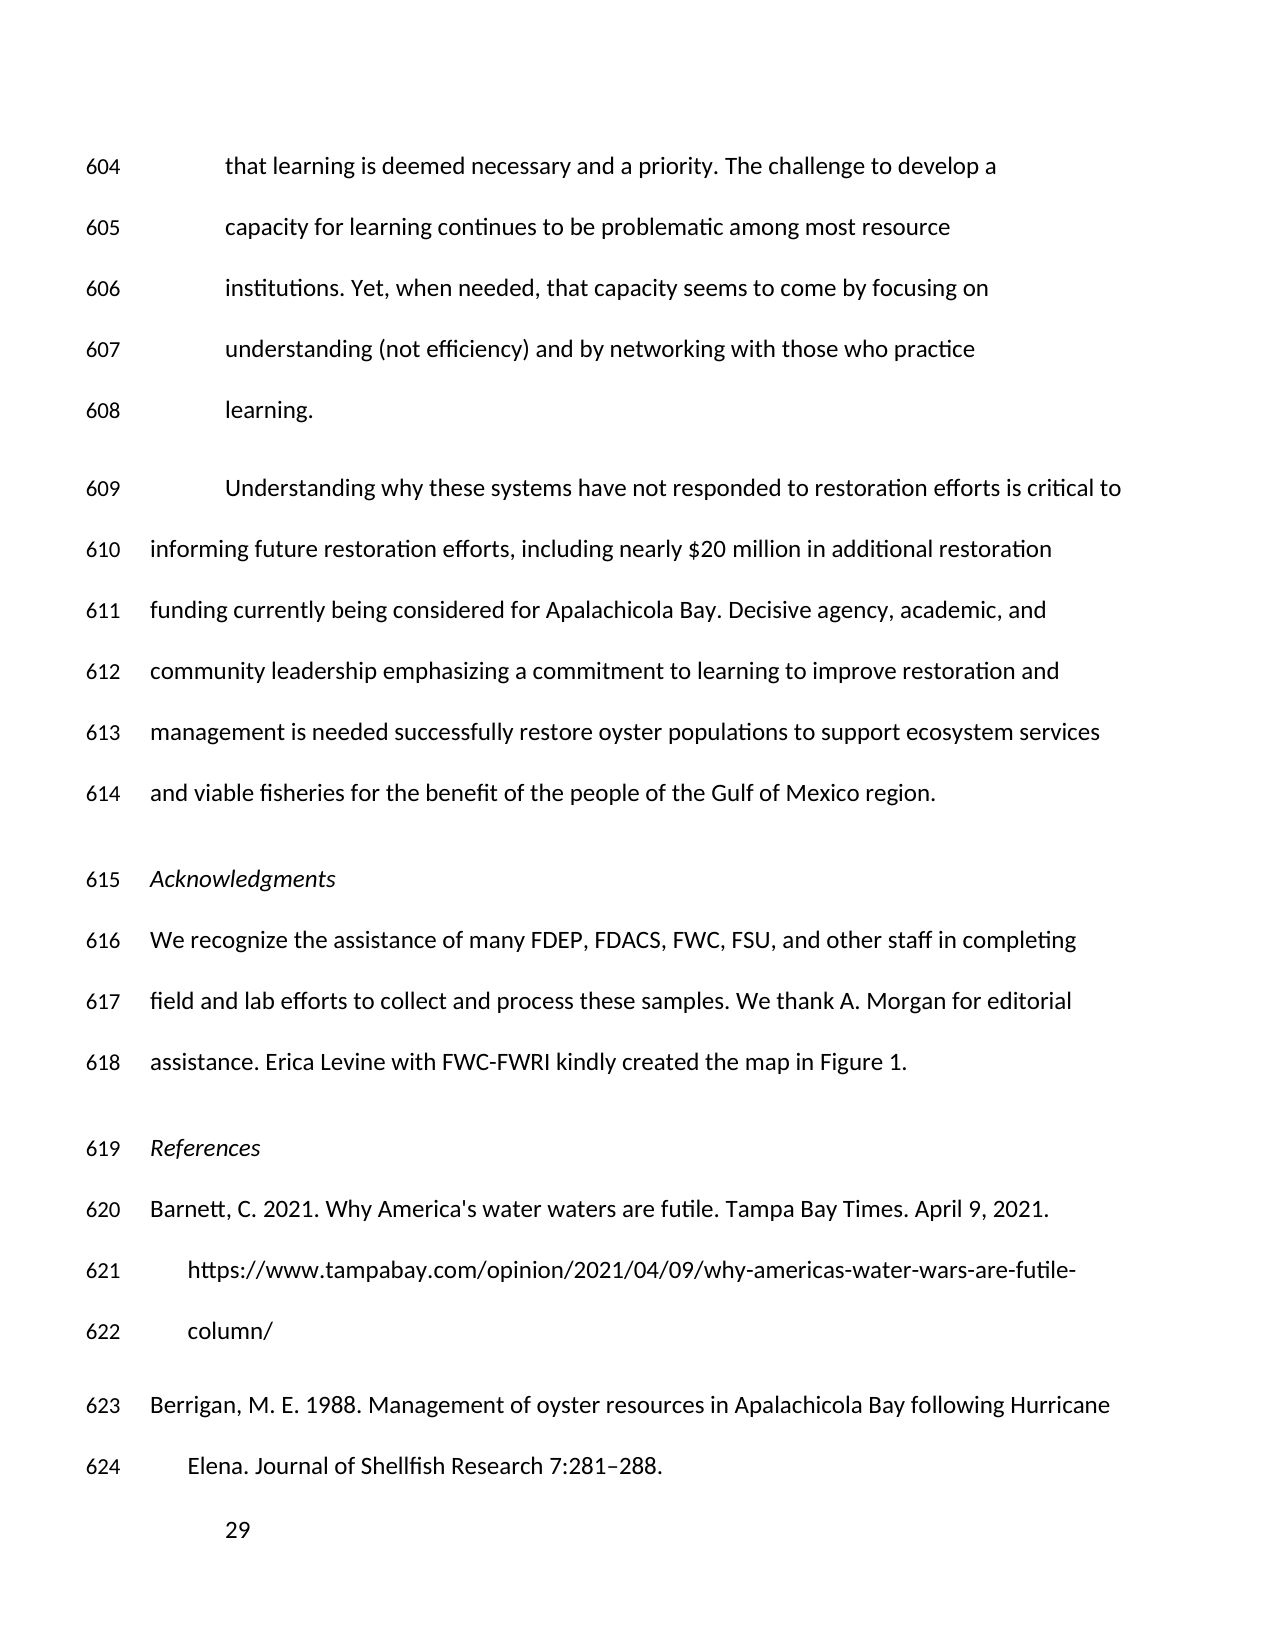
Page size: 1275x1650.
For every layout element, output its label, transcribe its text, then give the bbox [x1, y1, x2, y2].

text Barnett, C. 2021. Why America's water waters are futile. Tampa Bay Times. April 9, 2021. https://www.tampabay.com/opinion/2021/04/09/why-americas-water-wars-are-futile-column/ [150, 1193, 1125, 1346]
subtitle References [150, 1132, 1125, 1163]
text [225, 150, 1050, 425]
text Berrigan, M. E. 1988. Management of oyster resources in Apalachicola Bay following Hurricane Elena. Journal of Shellfish Research 7:281–288. [150, 1389, 1125, 1481]
subtitle Acknowledgments [150, 863, 1125, 894]
text We recognize the assistance of many FDEP, FDACS, FWC, FSU, and other staff in completing field and lab efforts to collect and process these samples. We thank A. Morgan for editorial assistance. Erica Levine with FWC-FWRI kindly created the map in Figure 1. [150, 924, 1125, 1077]
text Understanding why these systems have not responded to restoration efforts is critical to informing future restoration efforts, including nearly $20 million in additional restoration funding currently being considered for Apalachicola Bay. Decisive agency, academic, and community leadership emphasizing a commitment to learning to improve restoration and management is needed successfully restore oyster populations to support ecosystem services and viable fisheries for the benefit of the people of the Gulf of Mexico region. [150, 472, 1125, 808]
